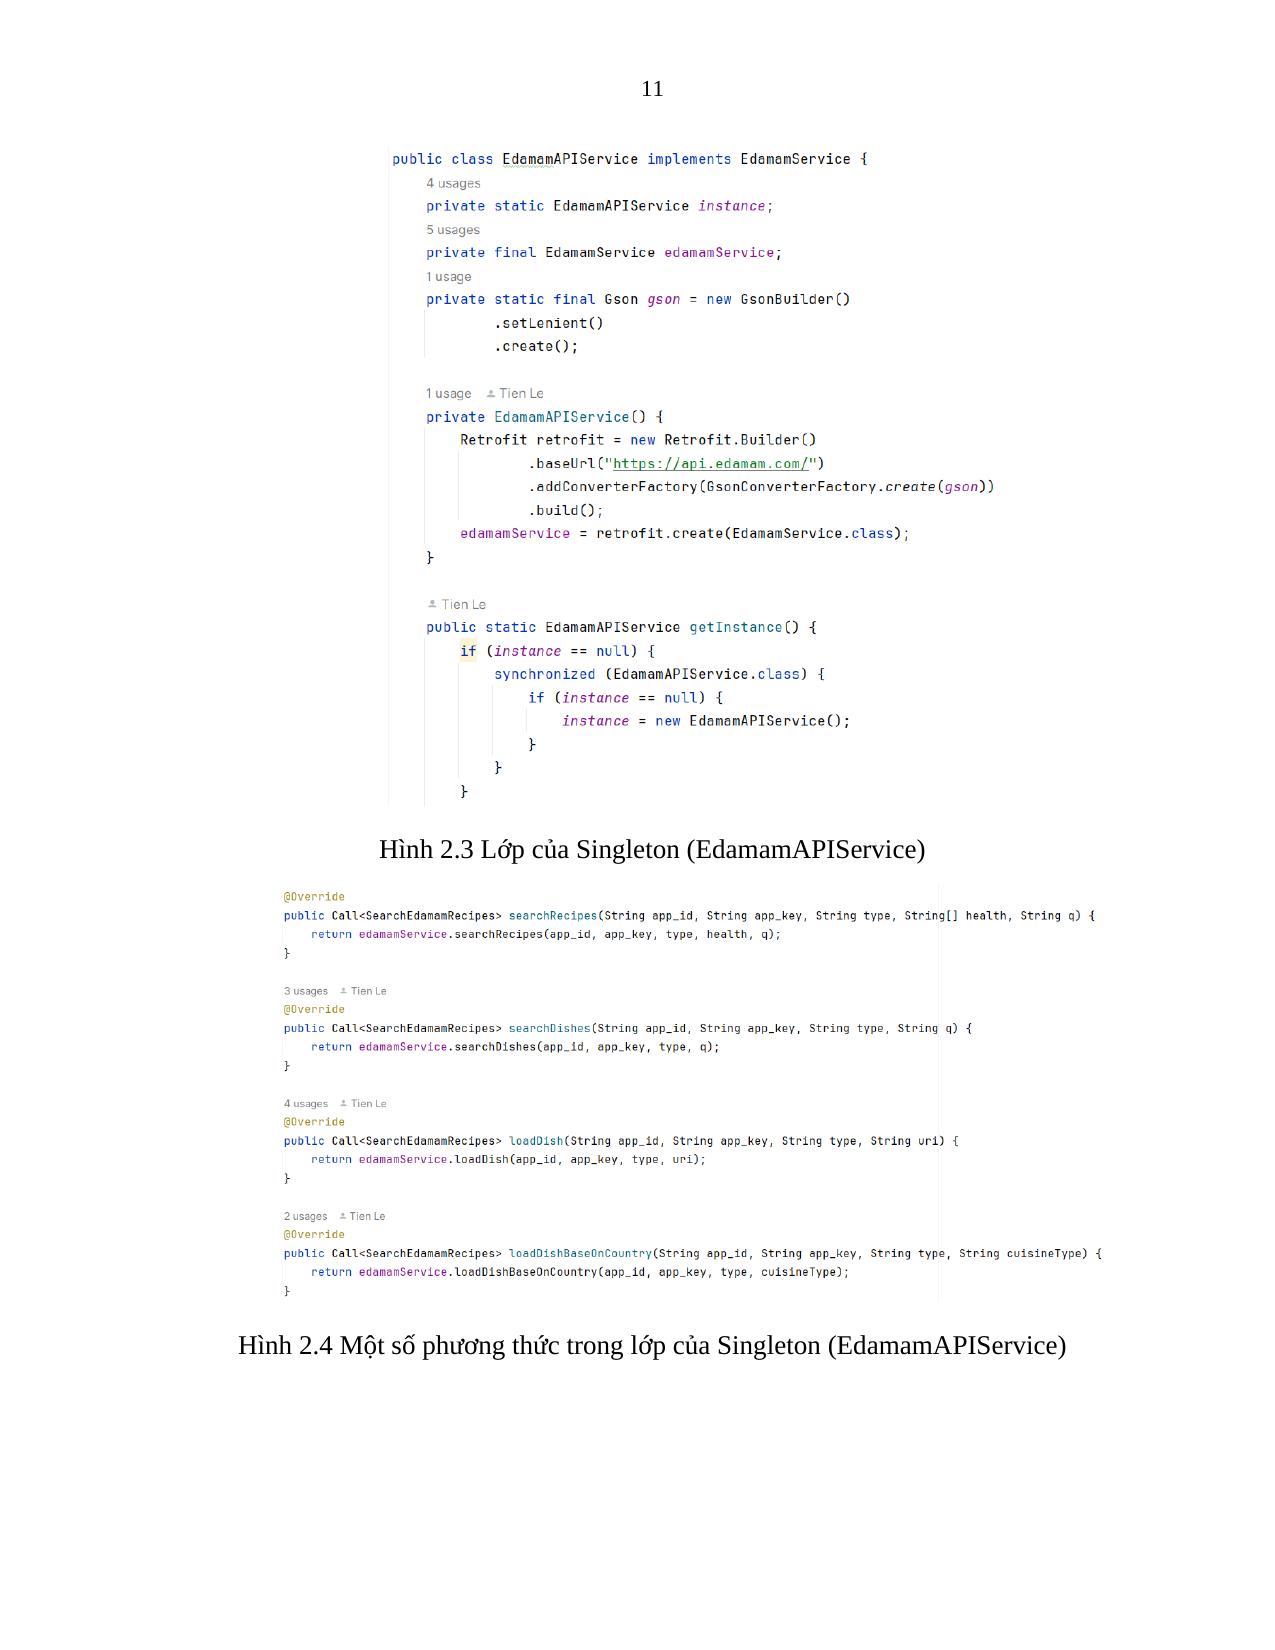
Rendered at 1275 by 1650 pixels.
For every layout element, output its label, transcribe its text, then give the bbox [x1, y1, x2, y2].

picture [383, 147, 997, 806]
text Hình 2.4 Một số phương thức trong lớp của Singleton (EdamamAPIService) [148, 1329, 1157, 1361]
text Hình 2.3 Lớp của Singleton (EdamamAPIService) [148, 833, 1157, 864]
picture [274, 885, 1106, 1302]
